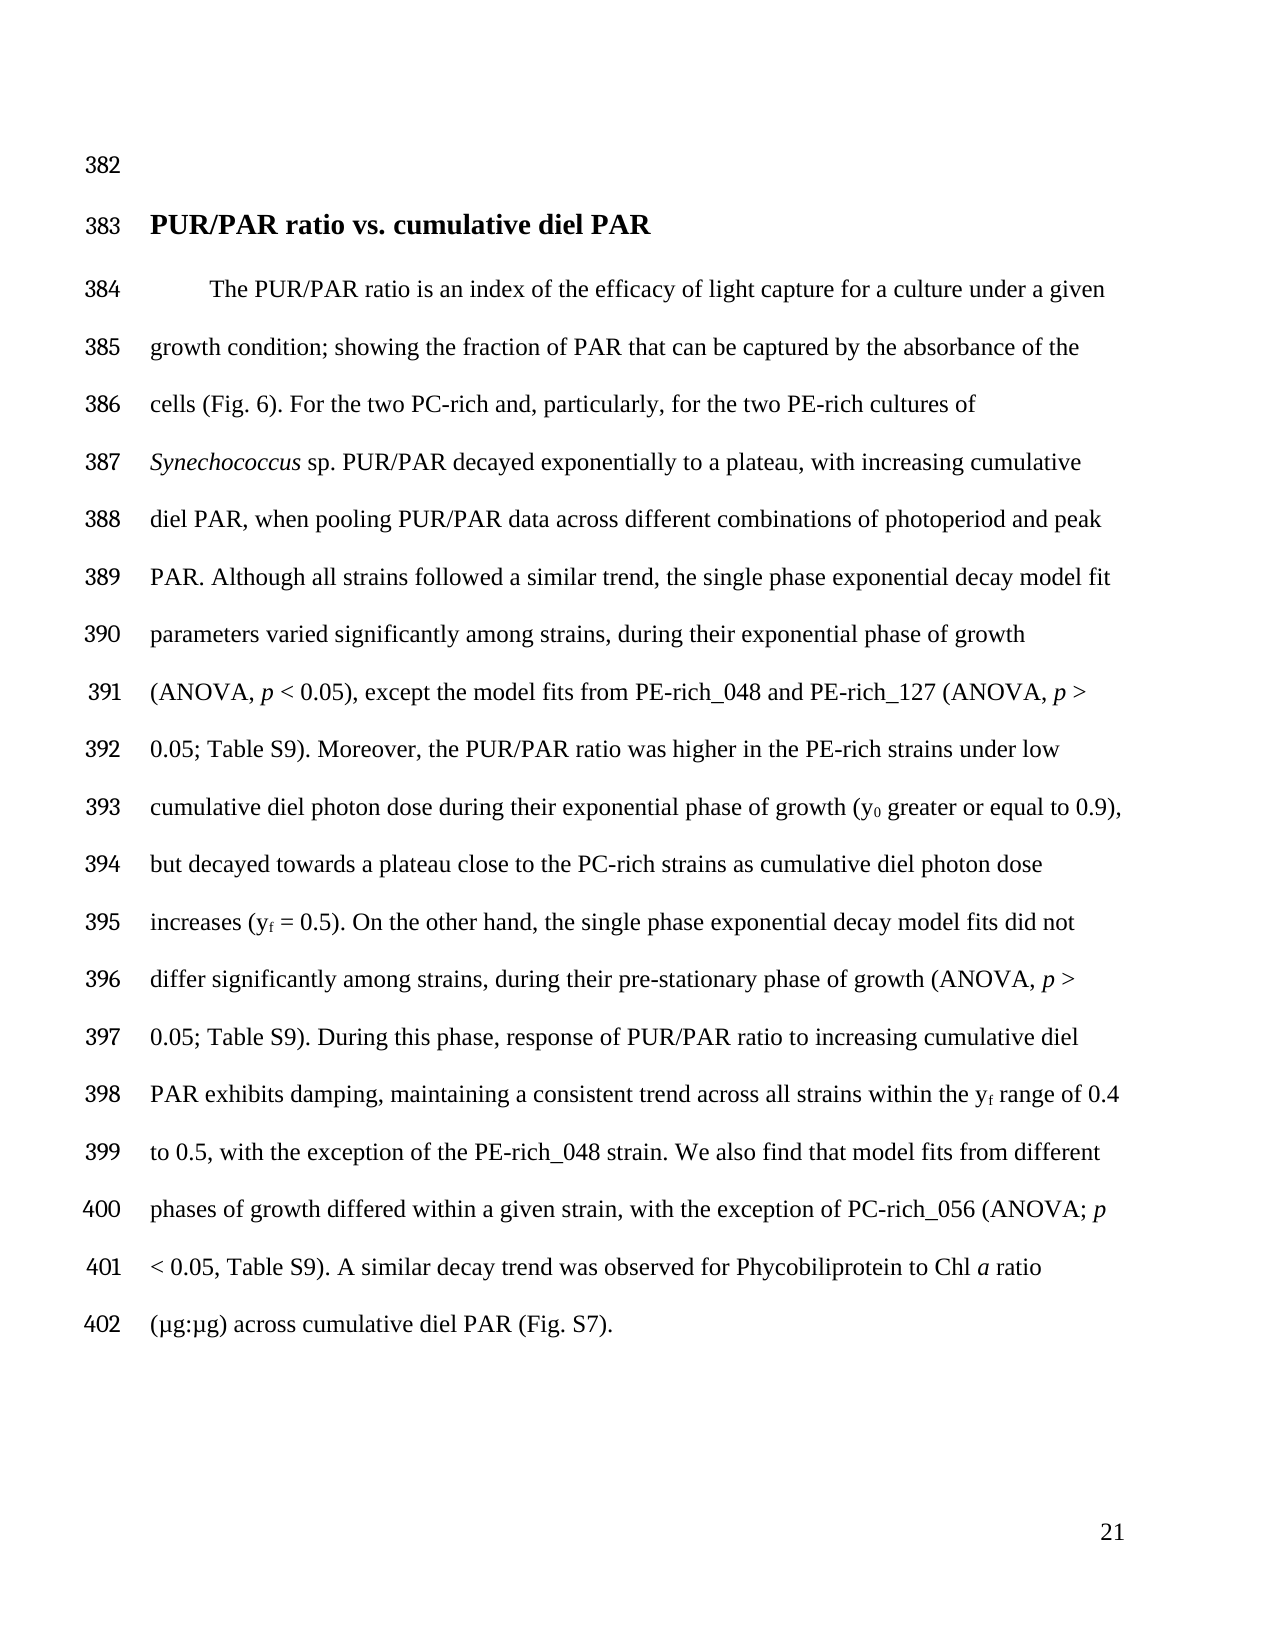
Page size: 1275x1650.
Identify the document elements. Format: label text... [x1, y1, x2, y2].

text The PUR/PAR ratio is an index of the efficacy of light capture for a culture under a given growth condition; showing the fraction of PAR that can be captured by the absorbance of the cells (Fig. 6). For the two PC-rich and, particularly, for the two PE-rich cultures of Synechococcus sp. PUR/PAR decayed exponentially to a plateau, with increasing cumulative diel PAR, when pooling PUR/PAR data across different combinations of photoperiod and peak PAR. Although all strains followed a similar trend, the single phase exponential decay model fit parameters varied significantly among strains, during their exponential phase of growth (ANOVA, p < 0.05), except the model fits from PE-rich_048 and PE-rich_127 (ANOVA, p > 0.05; Table S9). Moreover, the PUR/PAR ratio was higher in the PE-rich strains under low cumulative diel photon dose during their exponential phase of growth (y0 greater or equal to 0.9), but decayed towards a plateau close to the PC-rich strains as cumulative diel photon dose increases (yf = 0.5). On the other hand, the single phase exponential decay model fits did not differ significantly among strains, during their pre-stationary phase of growth (ANOVA, p > 0.05; Table S9). During this phase, response of PUR/PAR ratio to increasing cumulative diel PAR exhibits damping, maintaining a consistent trend across all strains within the yf range of 0.4 to 0.5, with the exception of the PE-rich_048 strain. We also find that model fits from different phases of growth differed within a given strain, with the exception of PC-rich_056 (ANOVA; p < 0.05, Table S9). A similar decay trend was observed for Phycobiliprotein to Chl a ratio (µg:µg) across cumulative diel PAR (Fig. S7). [150, 274, 1125, 1338]
subtitle PUR/PAR ratio vs. cumulative diel PAR [150, 207, 1125, 241]
